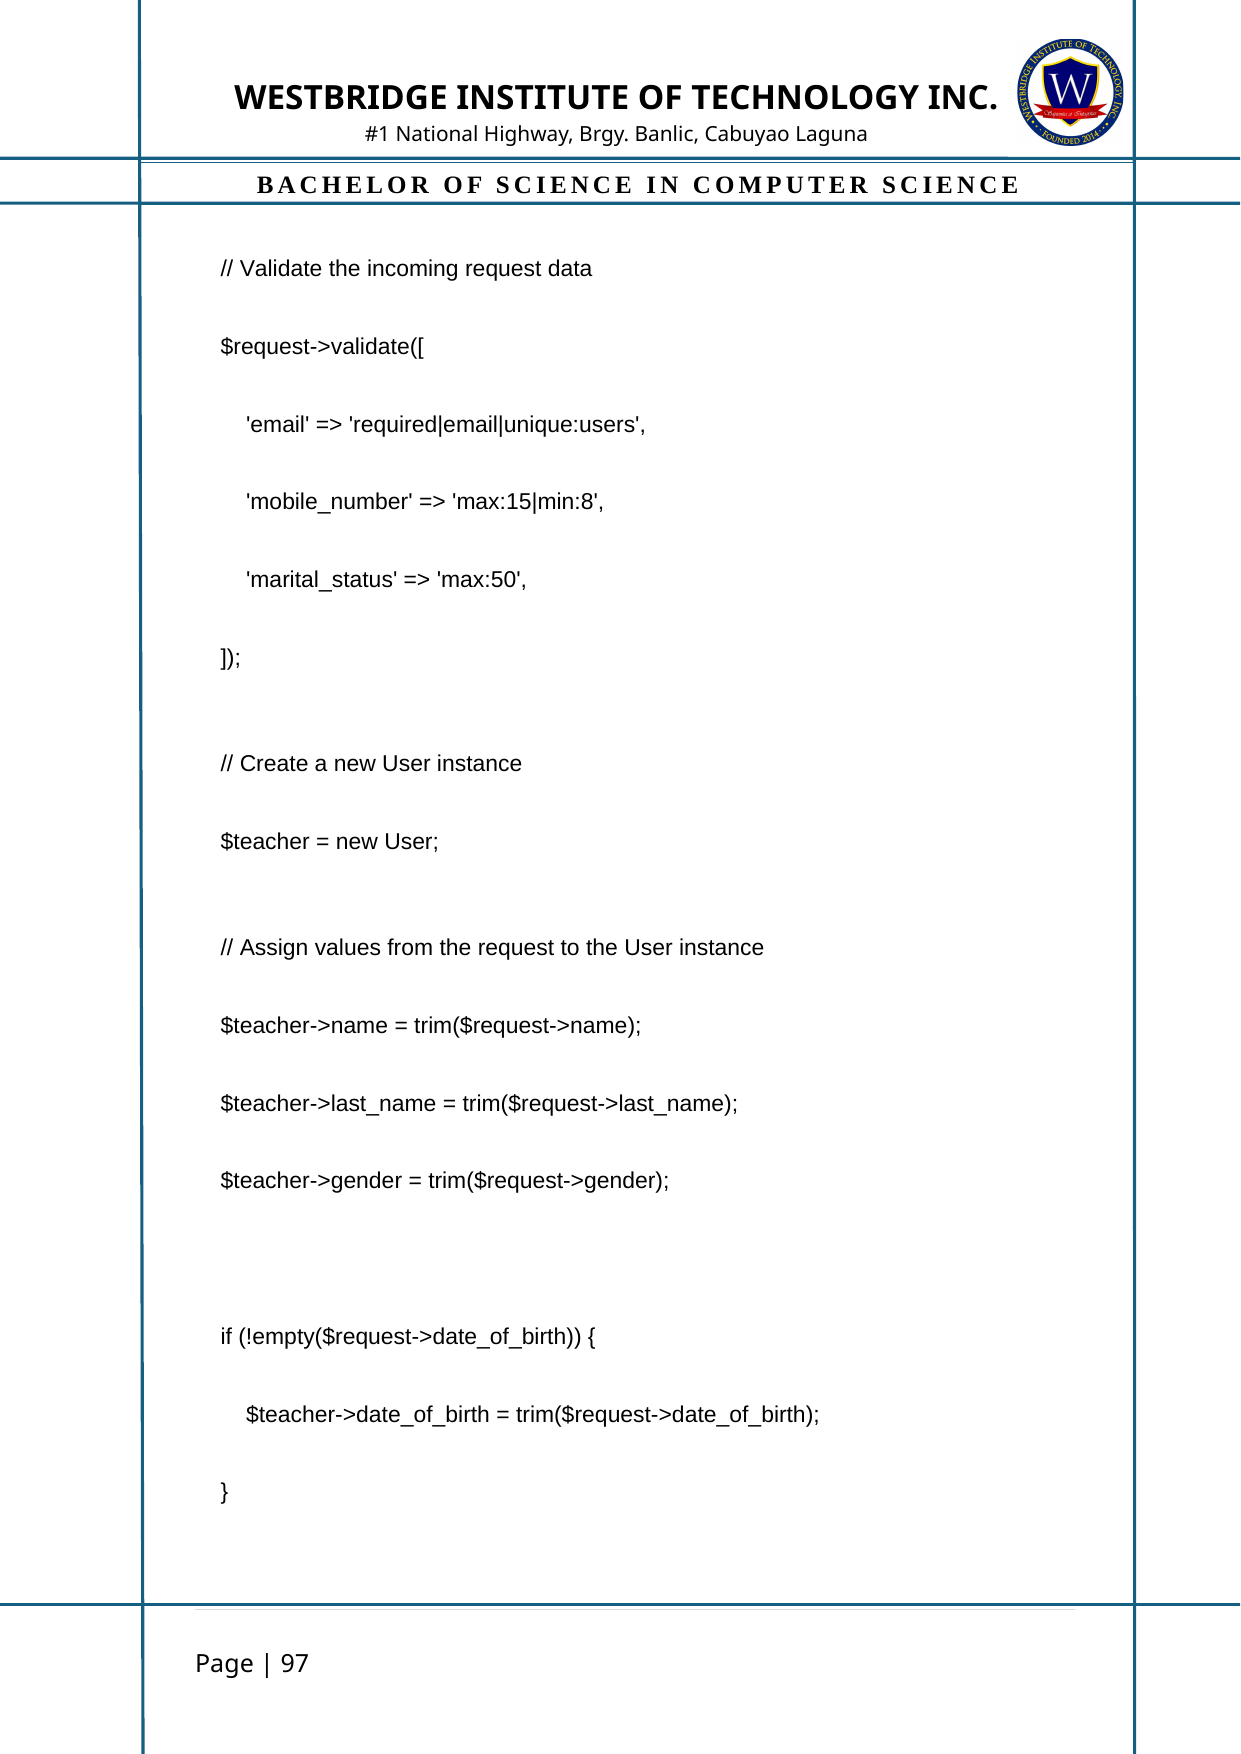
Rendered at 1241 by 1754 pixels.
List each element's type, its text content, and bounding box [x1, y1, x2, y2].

text 'email' => 'required|email|unique:users', [195, 411, 1075, 437]
text ]); [195, 644, 1075, 670]
text // Assign values from the request to the User instance [195, 934, 1075, 961]
text if (!empty($request->date_of_birth)) { [195, 1323, 1075, 1349]
text $teacher->last_name = trim($request->last_name); [195, 1090, 1075, 1116]
text $teacher->gender = trim($request->gender); [195, 1167, 1075, 1194]
text $teacher->name = trim($request->name); [195, 1012, 1075, 1038]
text } [195, 1478, 1075, 1504]
picture [1017, 39, 1124, 146]
text $teacher->date_of_birth = trim($request->date_of_birth); [195, 1401, 1075, 1427]
text 'marital_status' => 'max:50', [195, 566, 1075, 592]
text $request->validate([ [195, 333, 1075, 359]
text // Validate the incoming request data [195, 255, 1075, 281]
text // Create a new User instance [195, 750, 1075, 776]
text $teacher = new User; [195, 828, 1075, 854]
text 'mobile_number' => 'max:15|min:8', [195, 488, 1075, 514]
